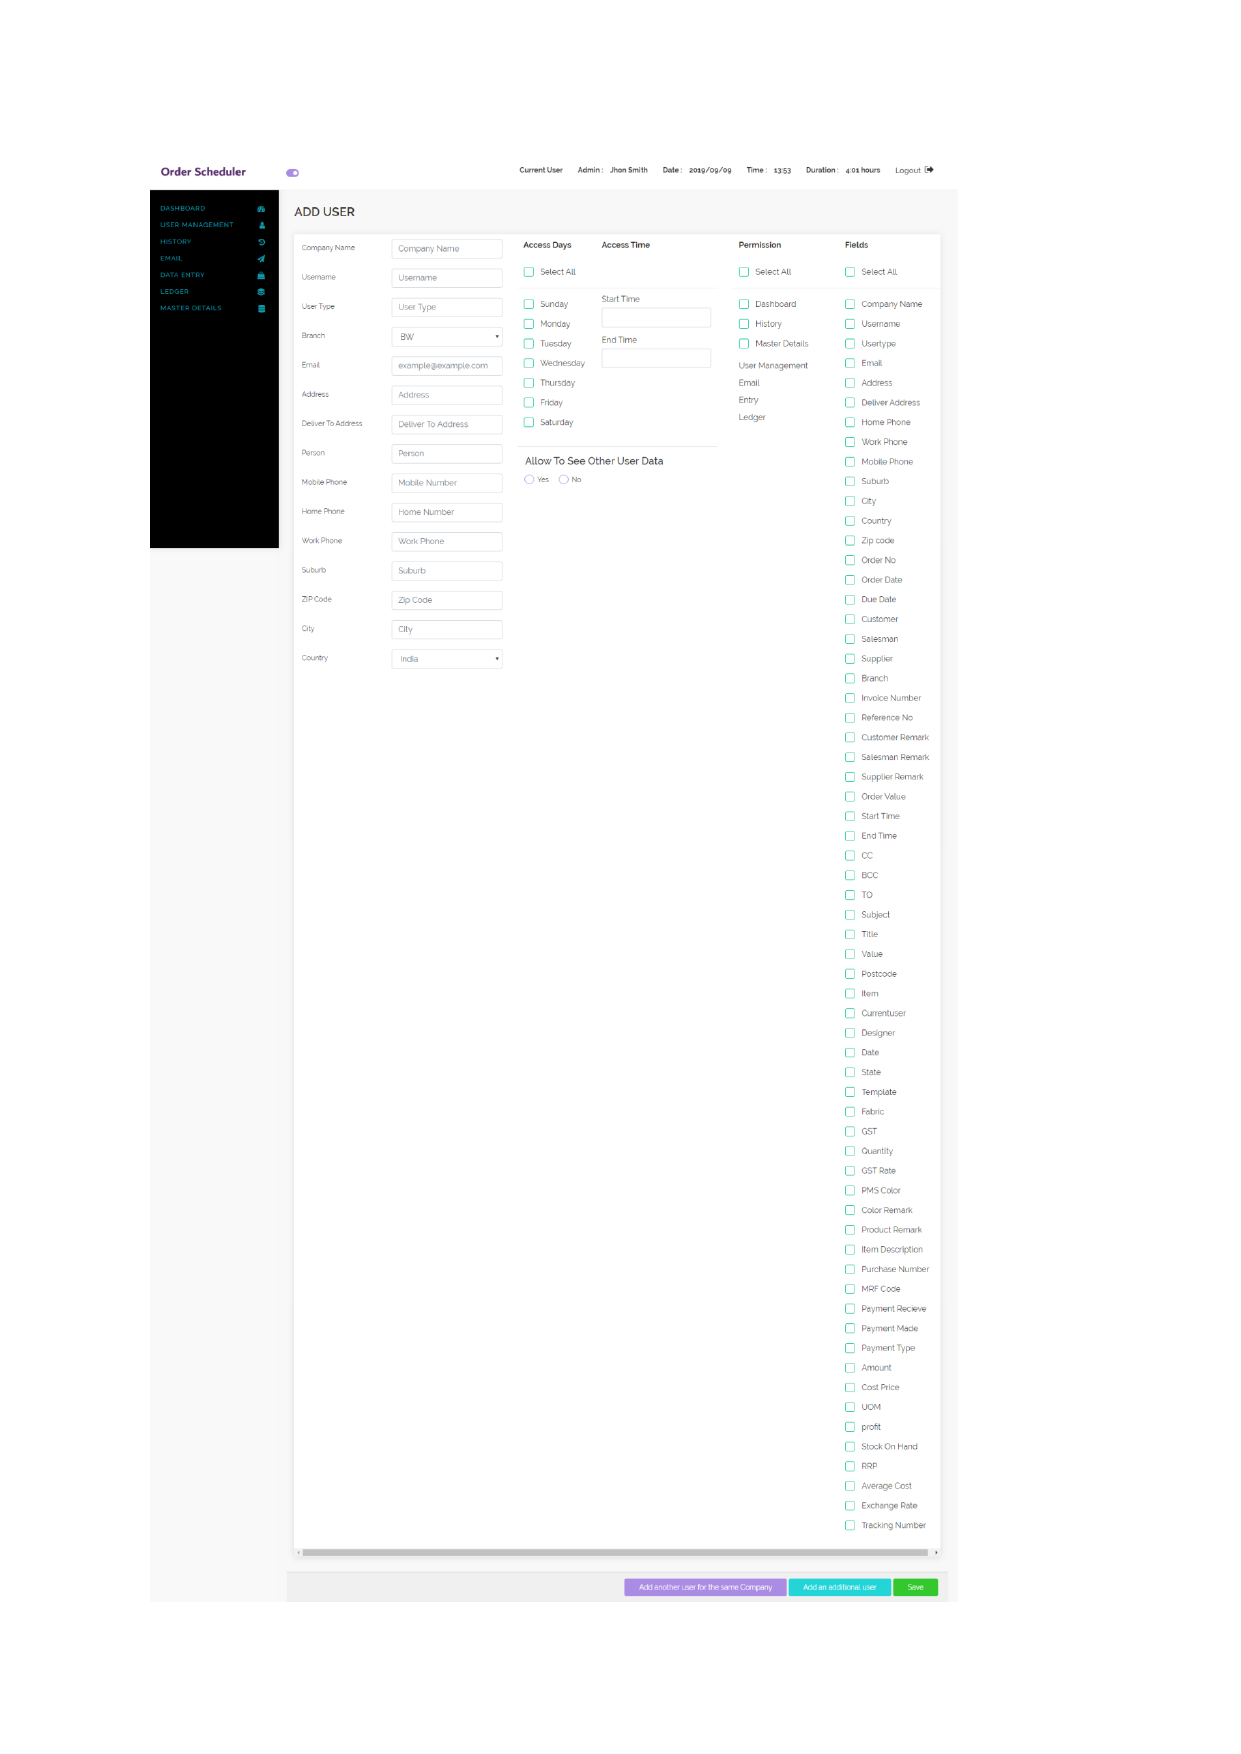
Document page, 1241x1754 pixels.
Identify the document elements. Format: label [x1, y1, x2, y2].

picture [150, 150, 958, 1602]
